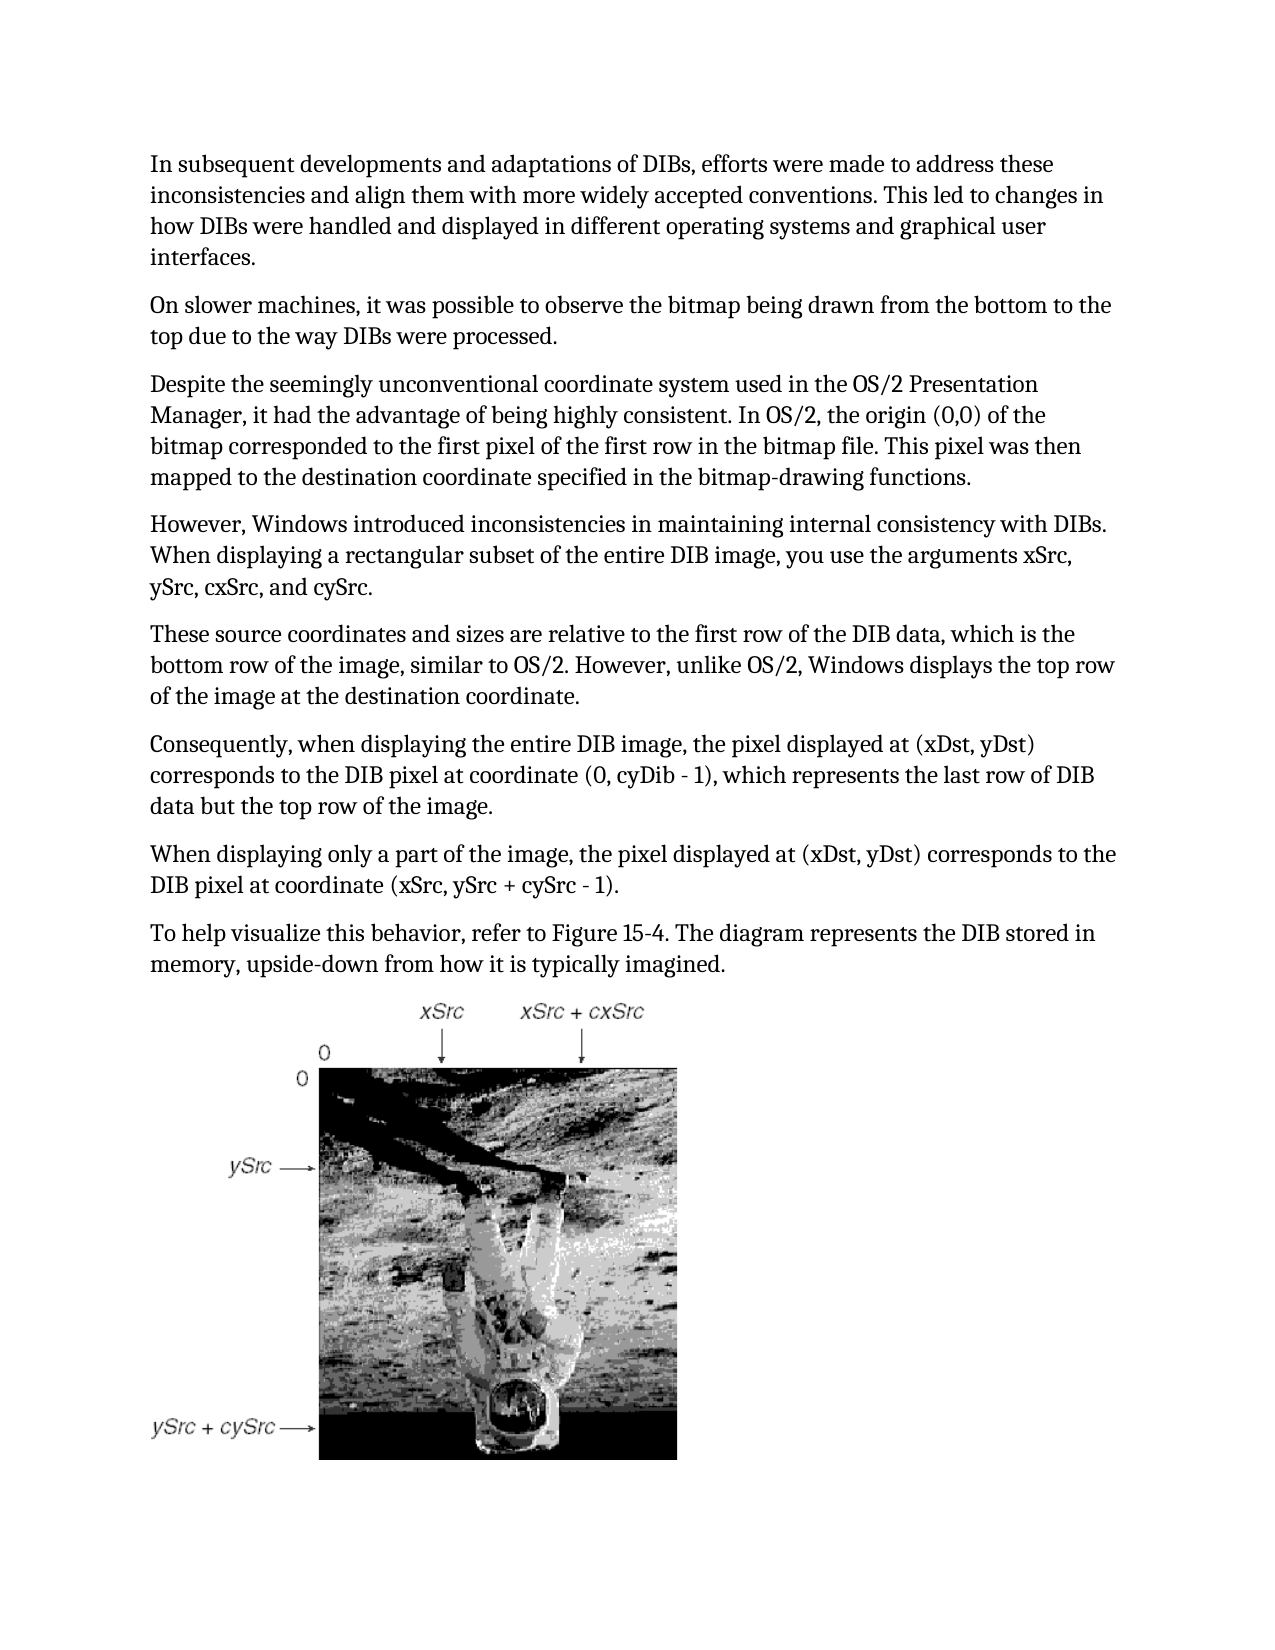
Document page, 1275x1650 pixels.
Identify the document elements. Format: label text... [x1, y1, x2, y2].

text These source coordinates and sizes are relative to the first row of the DIB data, which is the bottom row of the image, similar to OS/2. However, unlike OS/2, Windows displays the top row of the image at the destination coordinate. [150, 620, 1125, 711]
text In subsequent developments and adaptations of DIBs, efforts were made to address these inconsistencies and align them with more widely accepted conventions. This led to changes in how DIBs were handled and displayed in different operating systems and graphical user interfaces. [150, 150, 1125, 272]
text Despite the seemingly unconventional coordinate system used in the OS/2 Presentation Manager, it had the advantage of being highly consistent. In OS/2, the origin (0,0) of the bitmap corresponded to the first pixel of the first row in the bitmap file. This pixel was then mapped to the destination coordinate specified in the bitmap-drawing functions. [150, 369, 1125, 491]
text To help visualize this behavior, refer to Figure 15-4. The diagram represents the DIB stored in memory, upside-down from how it is typically imagined. [150, 918, 1125, 978]
picture [150, 997, 678, 1460]
text However, Windows introduced inconsistencies in maintaining internal consistency with DIBs. When displaying a rectangular subset of the entire DIB image, you use the arguments xSrc, ySrc, cxSrc, and cySrc. [150, 510, 1125, 601]
text Consequently, when displaying the entire DIB image, the pixel displayed at (xDst, yDst) corresponds to the DIB pixel at coordinate (0, cyDib - 1), which represents the last row of DIB data but the top row of the image. [150, 730, 1125, 821]
text When displaying only a part of the image, the pixel displayed at (xDst, yDst) corresponds to the DIB pixel at coordinate (xSrc, ySrc + cySrc - 1). [150, 840, 1125, 899]
text On slower machines, it was possible to observe the bitmap being drawn from the bottom to the top due to the way DIBs were processed. [150, 291, 1125, 351]
